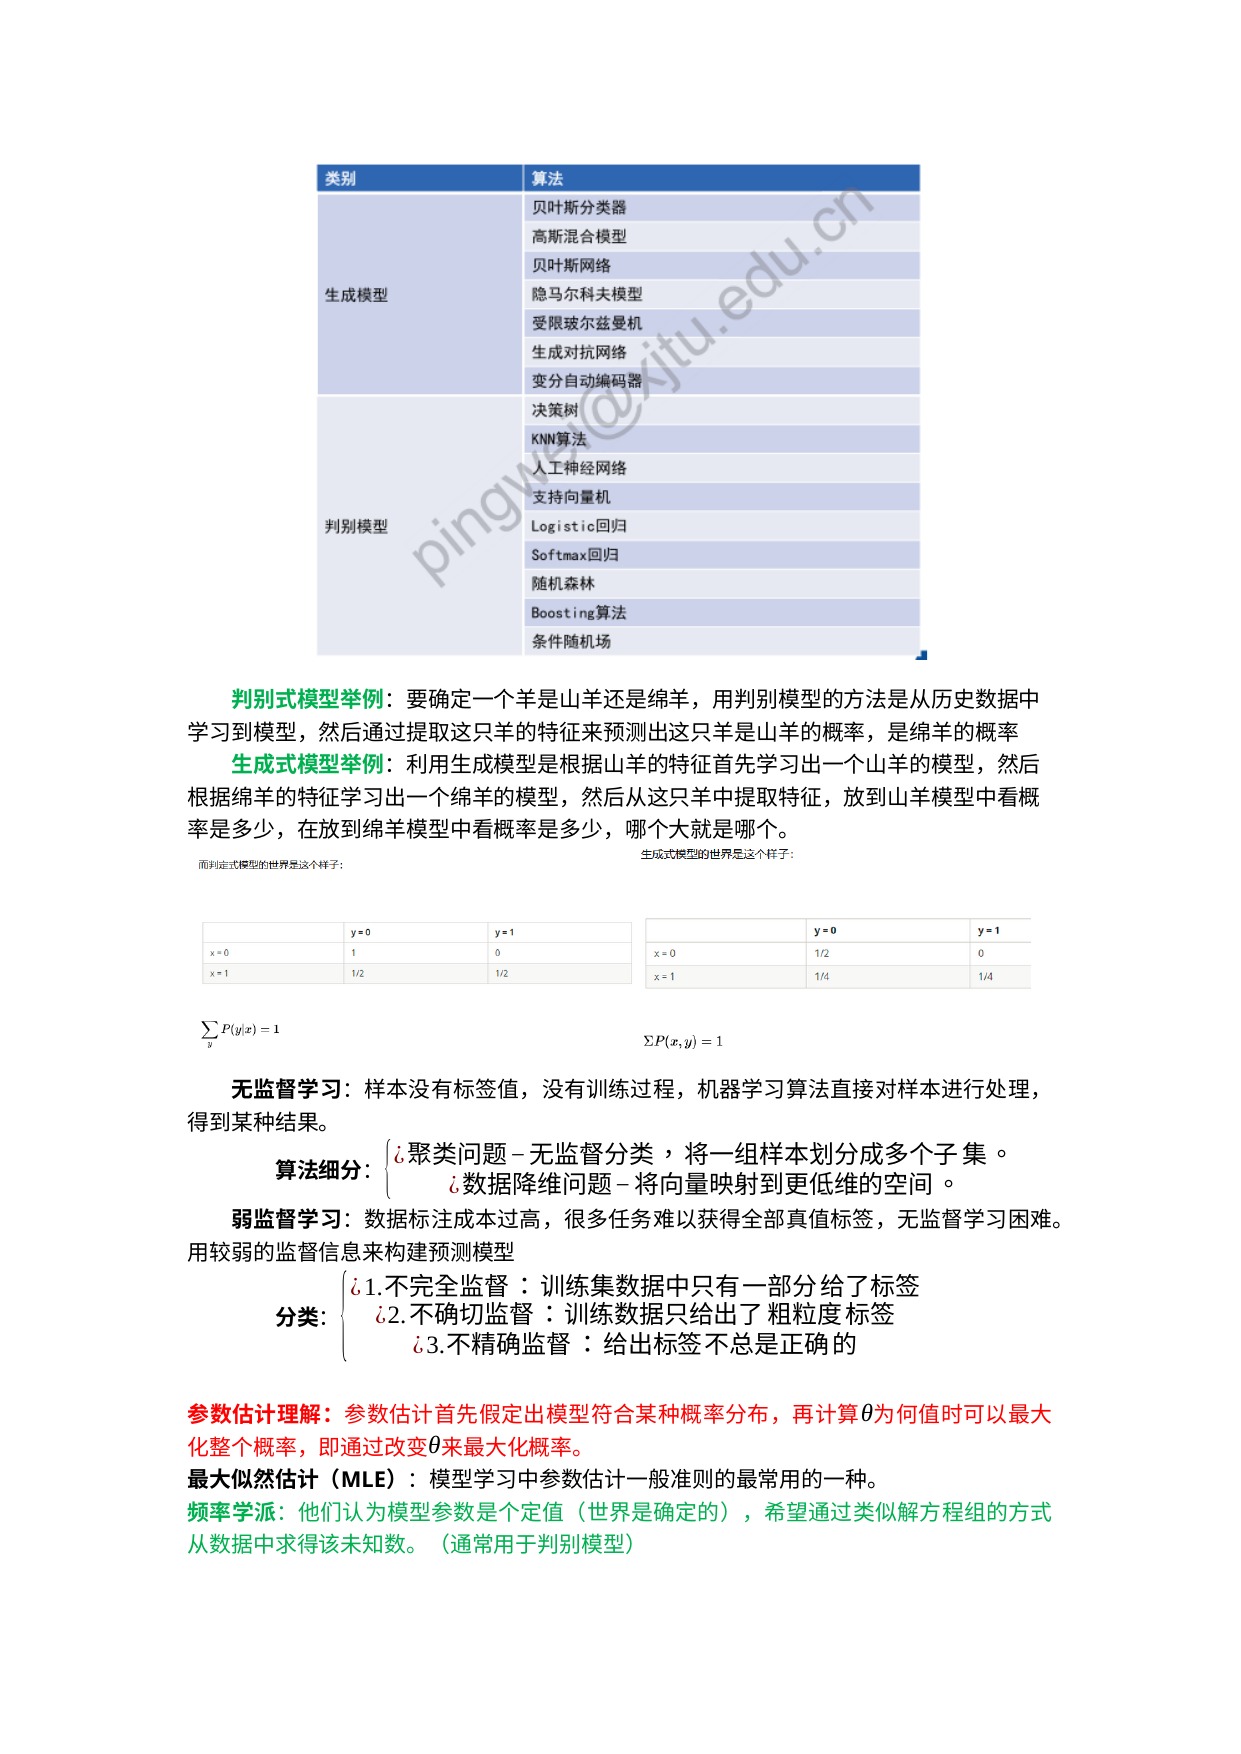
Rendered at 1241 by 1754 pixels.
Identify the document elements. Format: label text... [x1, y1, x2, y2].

picture [187, 844, 1031, 1052]
text 分类： [187, 1267, 1053, 1364]
text 参数估计理解：参数估计首先假定出模型符合某种概率分布，再计算为何值时可以最大化整个概率，即通过改变来最大化概率。 [187, 1397, 1053, 1462]
text 弱监督学习：数据标注成本过高，很多任务难以获得全部真值标签，无监督学习困难。用较弱的监督信息来构建预测模型 [187, 1202, 1053, 1267]
picture [313, 162, 928, 660]
text 算法细分： [187, 1137, 1053, 1202]
text 判别式模型举例：要确定一个羊是山羊还是绵羊，用判别模型的方法是从历史数据中学习到模型，然后通过提取这只羊的特征来预测出这只羊是山羊的概率，是绵羊的概率 [187, 682, 1053, 747]
text 最大似然估计（MLE）：模型学习中参数估计一般准则的最常用的一种。 [187, 1462, 1053, 1494]
text 频率学派：他们认为模型参数是个定值（世界是确定的），希望通过类似解方程组的方式从数据中求得该未知数。（通常用于判别模型） [187, 1494, 1053, 1559]
text 无监督学习：样本没有标签值，没有训练过程，机器学习算法直接对样本进行处理，得到某种结果。 [187, 1072, 1053, 1137]
text 生成式模型举例：利用生成模型是根据山羊的特征首先学习出一个山羊的模型，然后根据绵羊的特征学习出一个绵羊的模型，然后从这只羊中提取特征，放到山羊模型中看概率是多少，在放到绵羊模型中看概率是多少，哪个大就是哪个。 [187, 747, 1053, 844]
